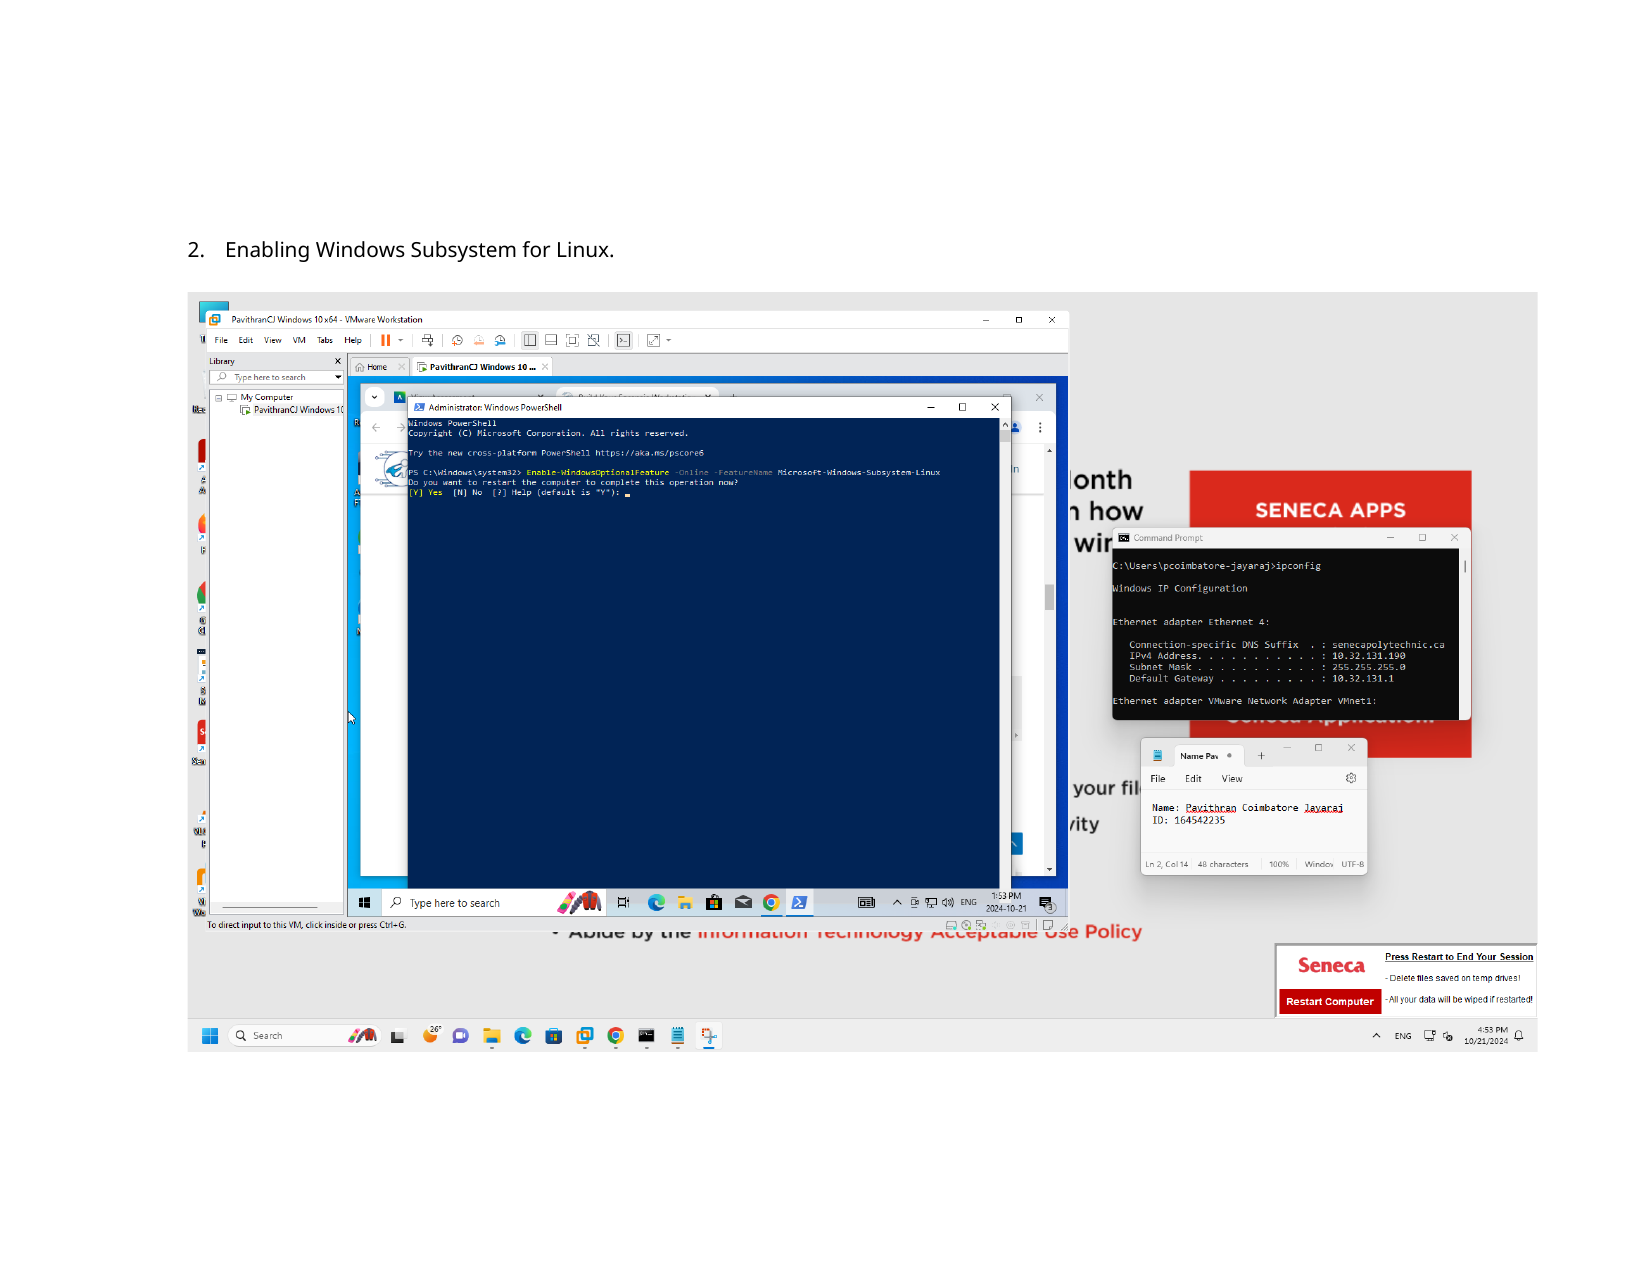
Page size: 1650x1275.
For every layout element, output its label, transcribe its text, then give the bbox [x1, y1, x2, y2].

list Enabling Windows Subsystem for Linux. [187, 235, 1500, 264]
picture [187, 292, 1538, 1052]
